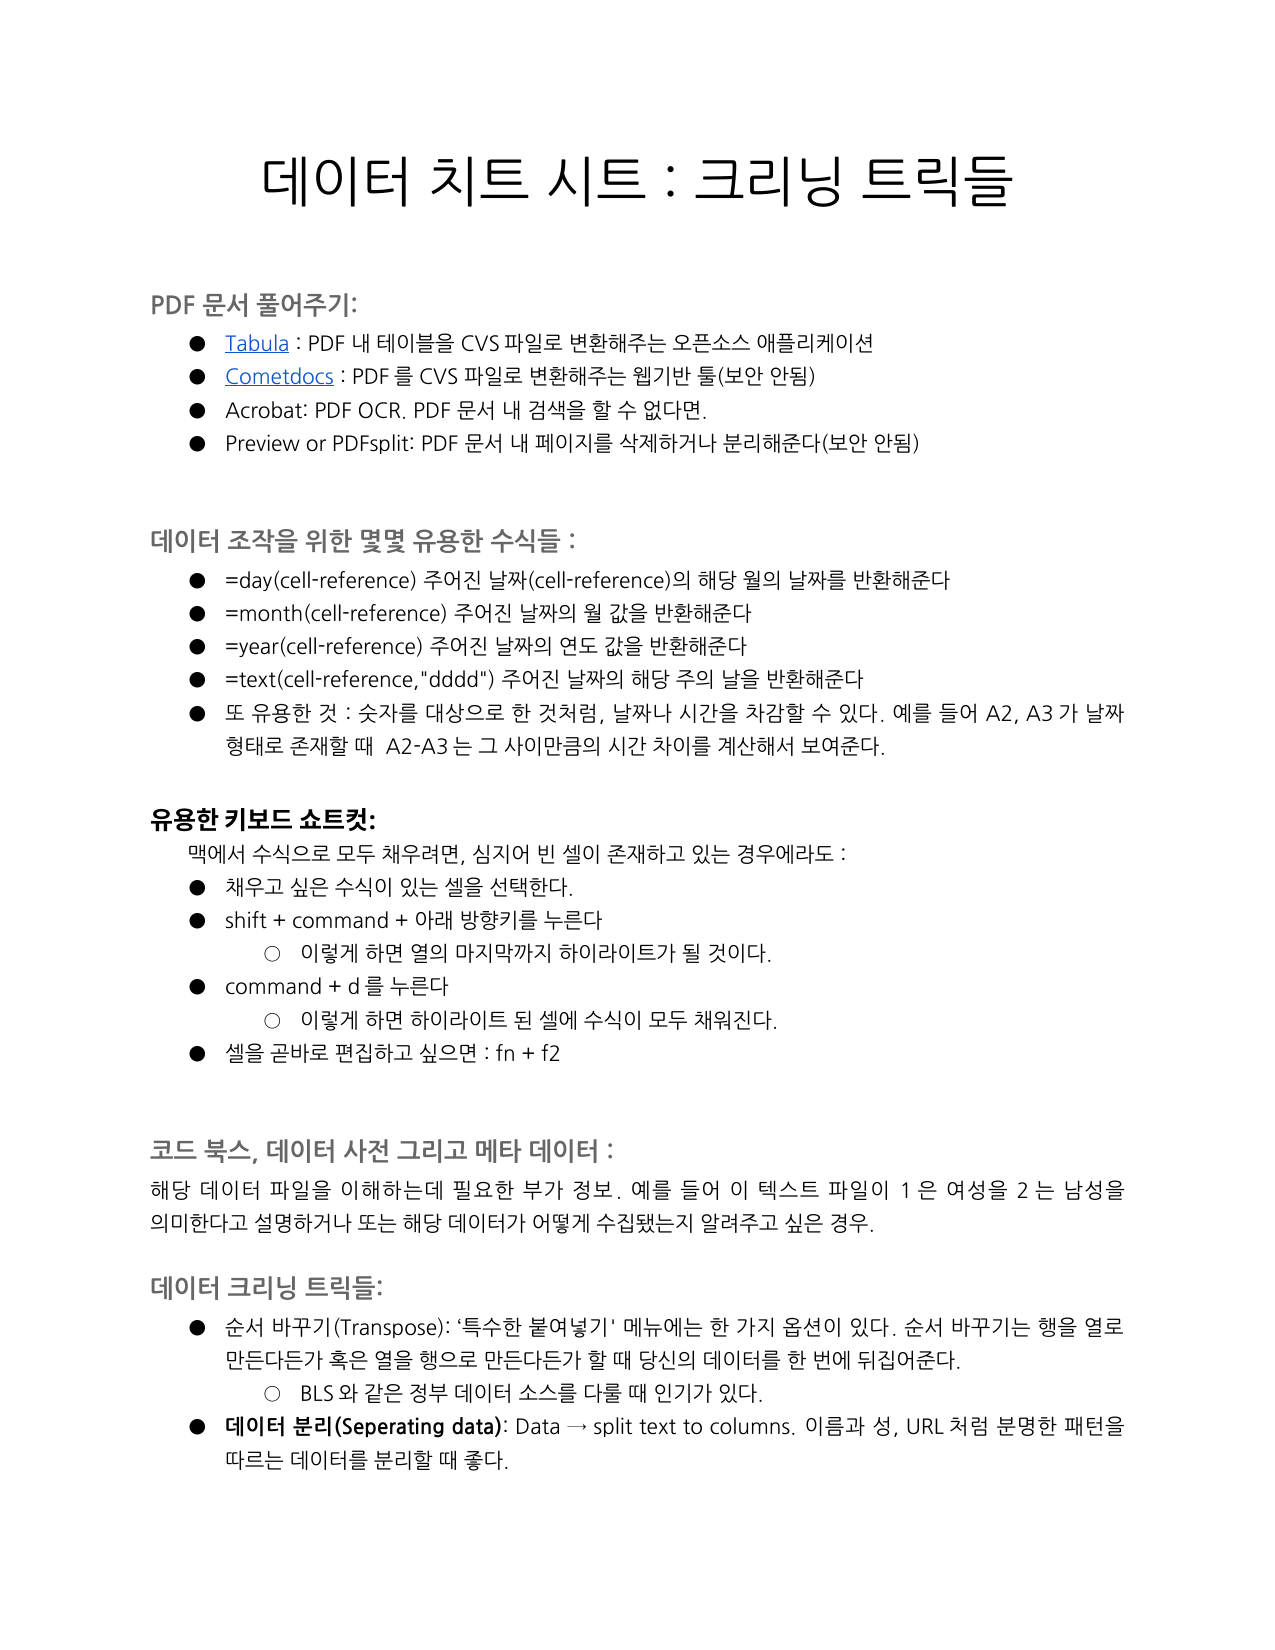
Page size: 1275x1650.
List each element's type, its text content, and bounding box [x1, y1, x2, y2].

text 맥에서 수식으로 모두 채우려면, 심지어 빈 셀이 존재하고 있는 경우에라도 : [187, 842, 1125, 866]
list =month(cell-reference) 주어진 날짜의 월 값을 반환해준다 [187, 601, 1125, 625]
list 이렇게 하면 열의 마지막까지 하이라이트가 될 것이다. [262, 942, 1125, 966]
list shift + command + 아래 방향키를 누른다 [187, 908, 1125, 932]
list 이렇게 하면 하이라이트 된 셀에 수식이 모두 채워진다. [262, 1008, 1125, 1032]
text 해당 데이터 파일을 이해하는데 필요한 부가 정보. 예를 들어 이 텍스트 파일이 1은 여성을 2는 남성을 의미한다고 설명하거나 또는 해당 데이터가 어떻게 수집됐는지 알려주고 싶은 경우. [150, 1178, 1125, 1235]
list BLS와 같은 정부 데이터 소스를 다룰 때 인기가 있다. [262, 1381, 1125, 1405]
list 순서 바꾸기(Transpose): ‘특수한 붙여넣기' 메뉴에는 한 가지 옵션이 있다. 순서 바꾸기는 행을 열로 만든다든가 혹은 열을 행으로 만든다든가 할 때 당신의 데이터를 한 번에 뒤집어준다. [187, 1315, 1125, 1372]
list 또 유용한 것 : 숫자를 대상으로 한 것처럼, 날짜나 시간을 차감할 수 있다. 예를 들어 A2, A3가 날짜 형태로 존재할 때 A2-A3는 그 사이만큼의 시간 차이를 계산해서 보여준다. [187, 701, 1125, 758]
text 유용한 키보드 쇼트컷: [150, 800, 1125, 836]
list 채우고 싶은 수식이 있는 셀을 선택한다. [187, 875, 1125, 899]
list Tabula : PDF 내 테이블을 CVS파일로 변환해주는 오픈소스 애플리케이션 [187, 331, 1125, 355]
list =year(cell-reference) 주어진 날짜의 연도 값을 반환해준다 [187, 634, 1125, 658]
subtitle 데이터 조작을 위한 몇몇 유용한 수식들 : [150, 526, 1125, 555]
subtitle PDF 문서 풀어주기: [150, 290, 1125, 319]
list Acrobat: PDF OCR. PDF 문서 내 검색을 할 수 없다면. [187, 398, 1125, 422]
list Preview or PDFsplit: PDF 문서 내 페이지를 삭제하거나 분리해준다(보안 안됨) [187, 431, 1125, 455]
list 데이터 분리(Seperating data): Data → split text to columns. 이름과 성, URL처럼 분명한 패턴을 따르는 데이터를 분리할 때 좋다. [187, 1415, 1125, 1472]
list 셀을 곧바로 편집하고 싶으면 : fn + f2 [187, 1041, 1125, 1065]
subtitle 데이터 크리닝 트릭들: [150, 1274, 1125, 1302]
list =text(cell-reference,"dddd") 주어진 날짜의 해당 주의 날을 반환해준다 [187, 667, 1125, 691]
subtitle 코드 북스, 데이터 사전 그리고 메타 데이터 : [150, 1137, 1125, 1165]
list command + d를 누른다 [187, 975, 1125, 999]
list =day(cell-reference) 주어진 날짜(cell-reference)의 해당 월의 날짜를 반환해준다 [187, 568, 1125, 592]
title 데이터 치트 시트 : 크리닝 트릭들 [150, 150, 1125, 212]
list Cometdocs : PDF를 CVS 파일로 변환해주는 웹기반 툴(보안 안됨) [187, 364, 1125, 388]
